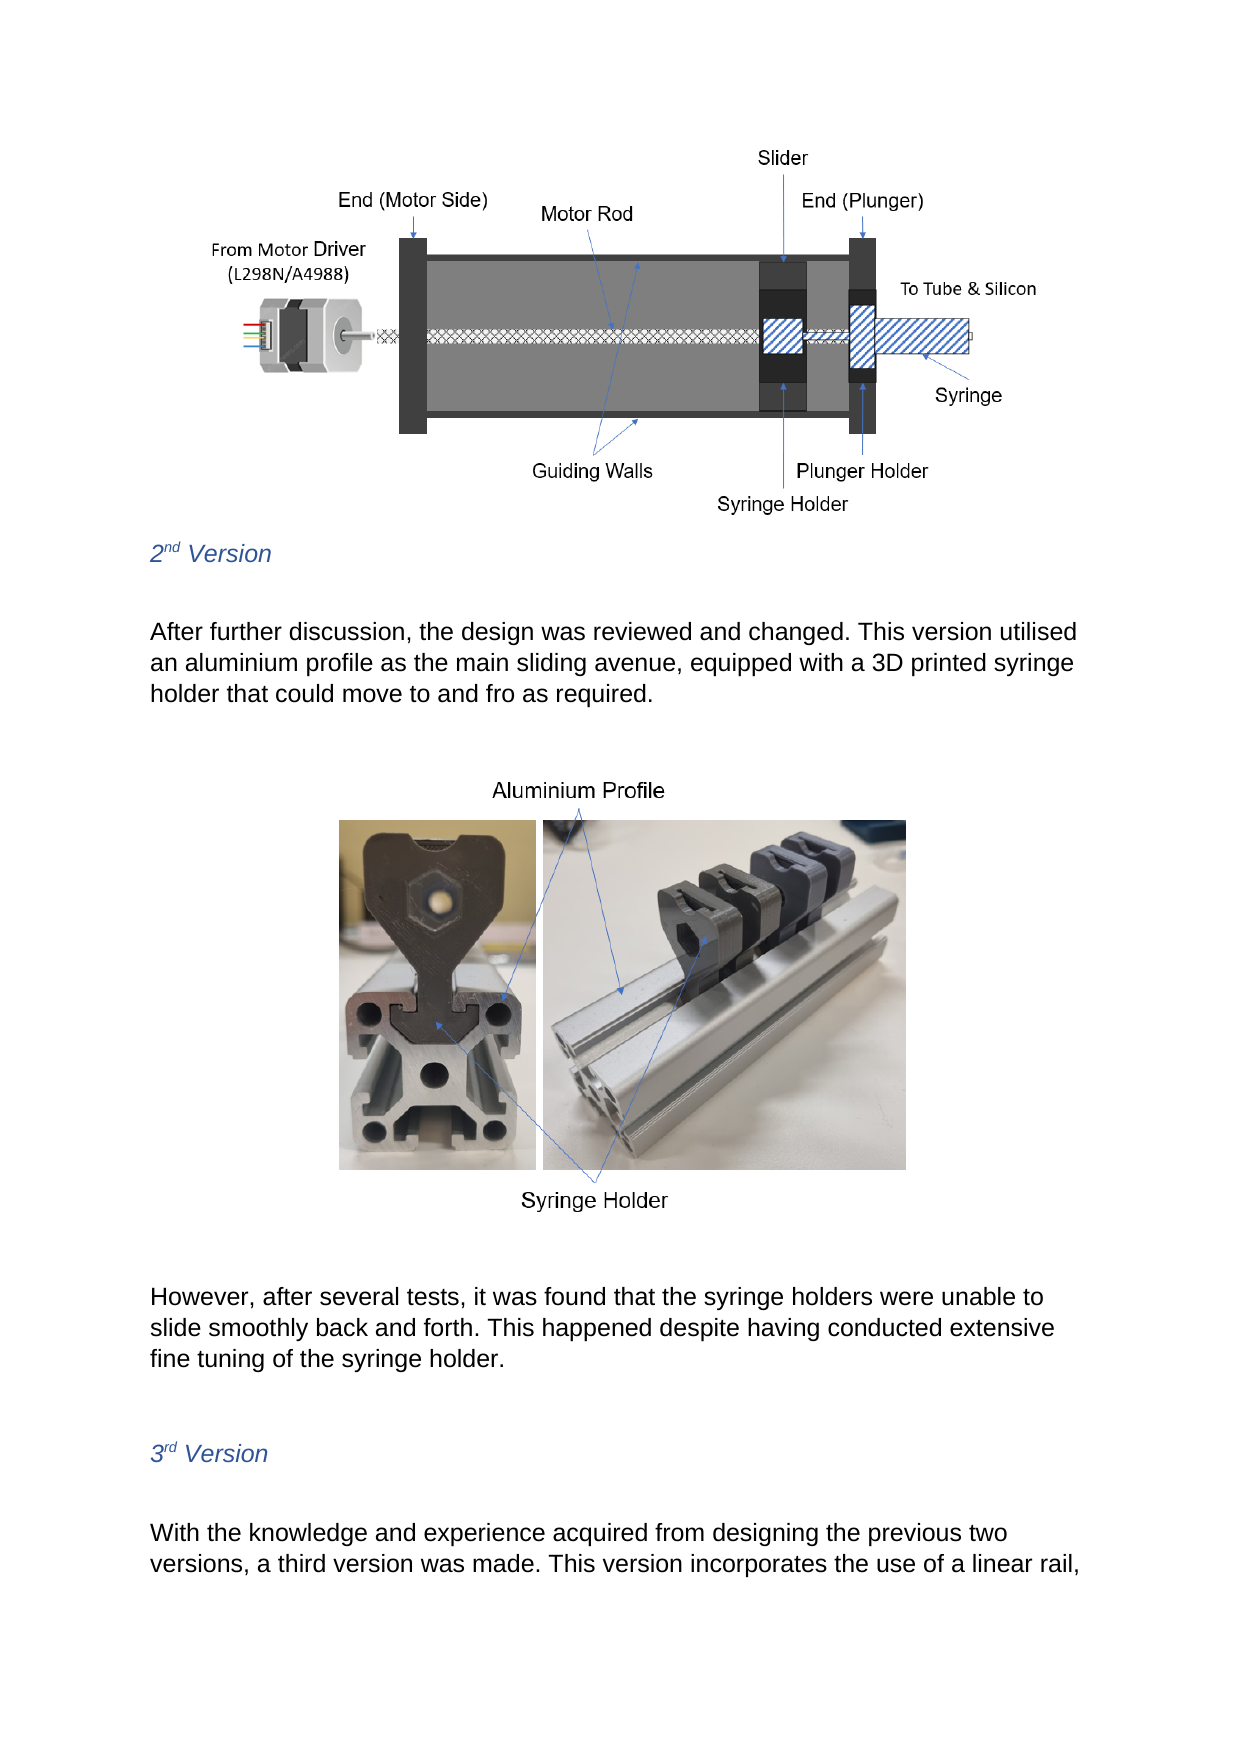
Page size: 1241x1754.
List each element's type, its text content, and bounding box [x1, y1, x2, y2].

text After further discussion, the design was reviewed and changed. This version utilised an aluminium profile as the main sliding avenue, equipped with a 3D printed syringe holder that could move to and fro as required. [150, 617, 1090, 708]
text However, after several tests, it was found that the syringe holders were unable to slide smoothly back and forth. This happened despite having conducted extensive fine tuning of the syringe holder. [150, 1282, 1090, 1373]
subtitle 3rd Version [150, 1439, 1090, 1468]
picture [202, 150, 1038, 518]
subtitle 2nd Version [150, 538, 1090, 567]
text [150, 1518, 1090, 1578]
picture [329, 774, 911, 1216]
